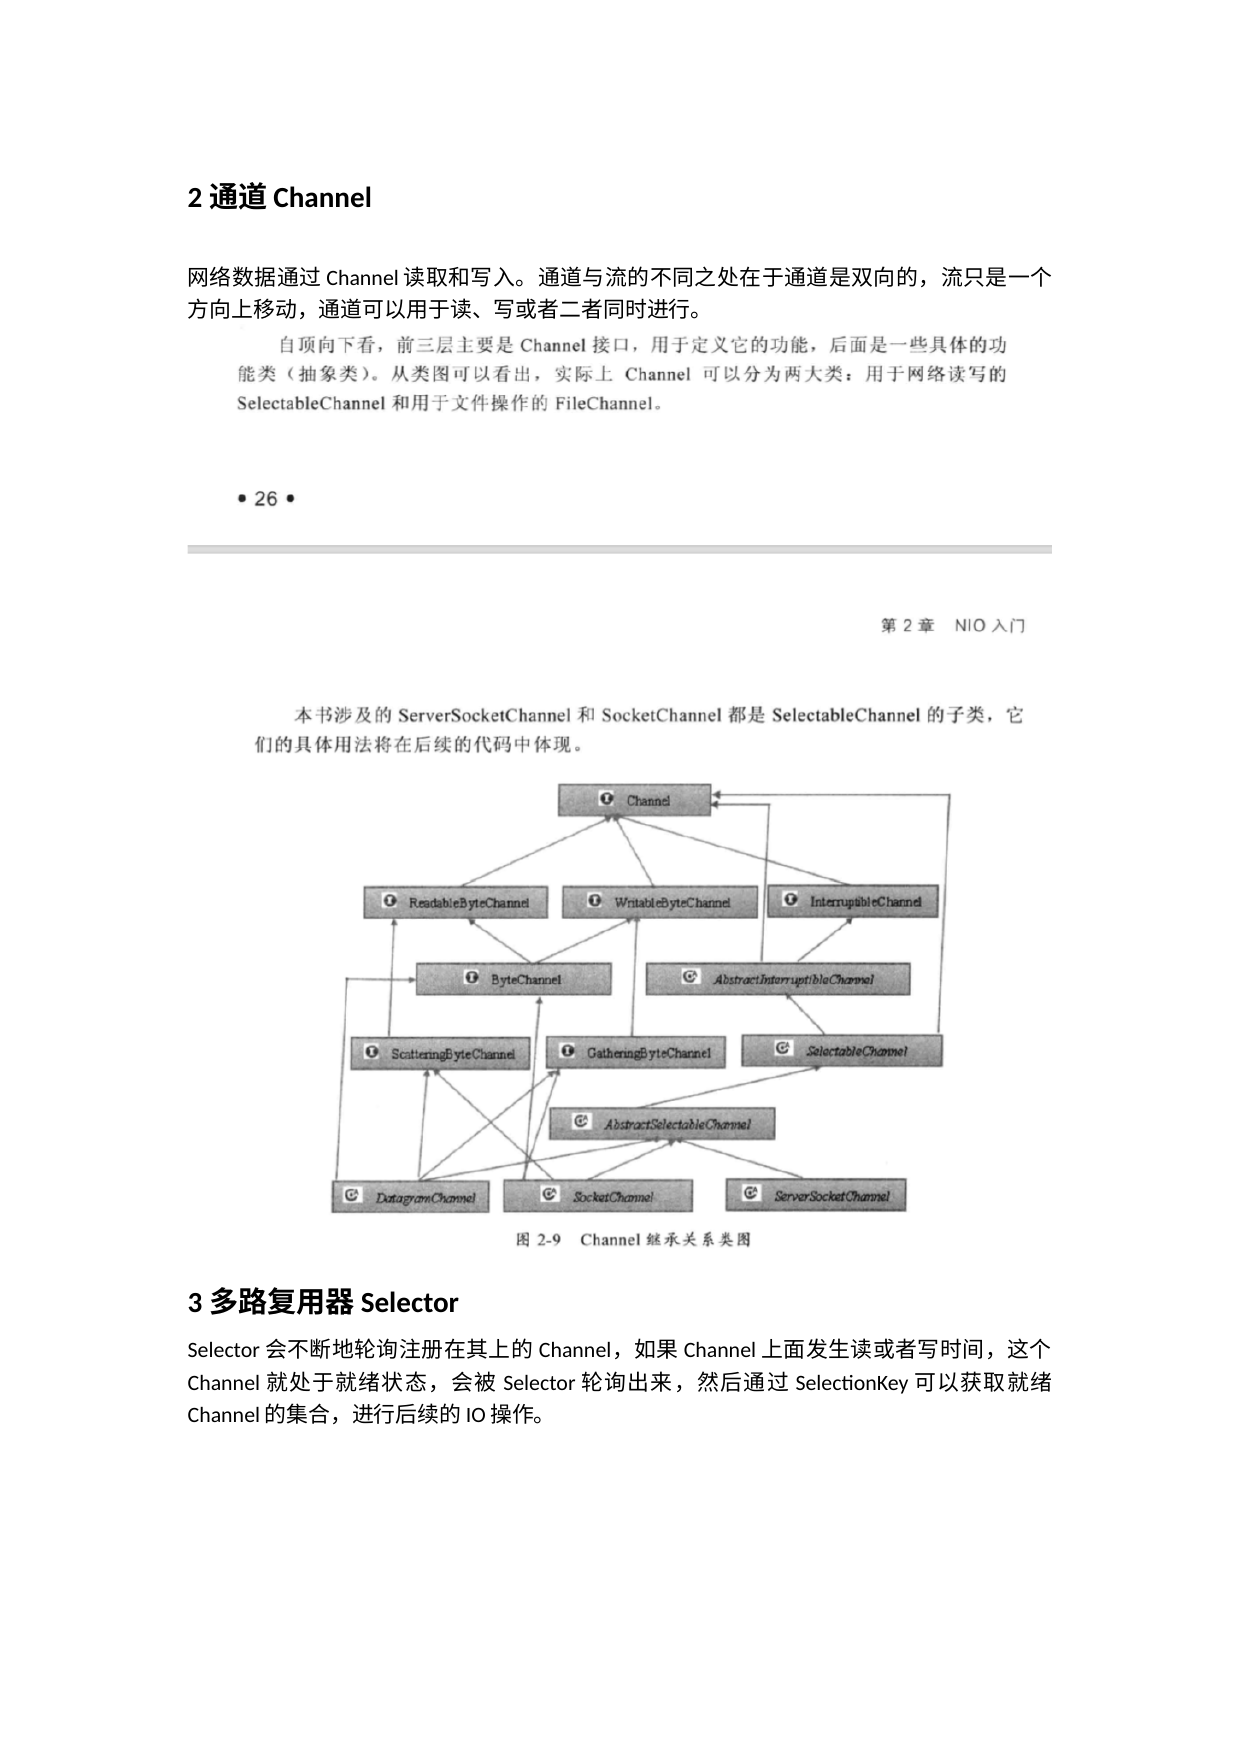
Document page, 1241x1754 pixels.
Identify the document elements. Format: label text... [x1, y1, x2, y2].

picture [187, 324, 1052, 1254]
text 2 通道Channel [187, 162, 1053, 227]
text 网络数据通过Channel读取和写入。通道与流的不同之处在于通道是双向的，流只是一个方向上移动，通道可以用于读、写或者二者同时进行。 [187, 259, 1053, 324]
text 3 多路复用器Selector [187, 1267, 1053, 1332]
text Selector会不断地轮询注册在其上的Channel，如果Channel上面发生读或者写时间，这个Channel就处于就绪状态，会被Selector轮询出来，然后通过SelectionKey可以获取就绪Channel的集合，进行后续的IO操作。 [187, 1332, 1053, 1429]
